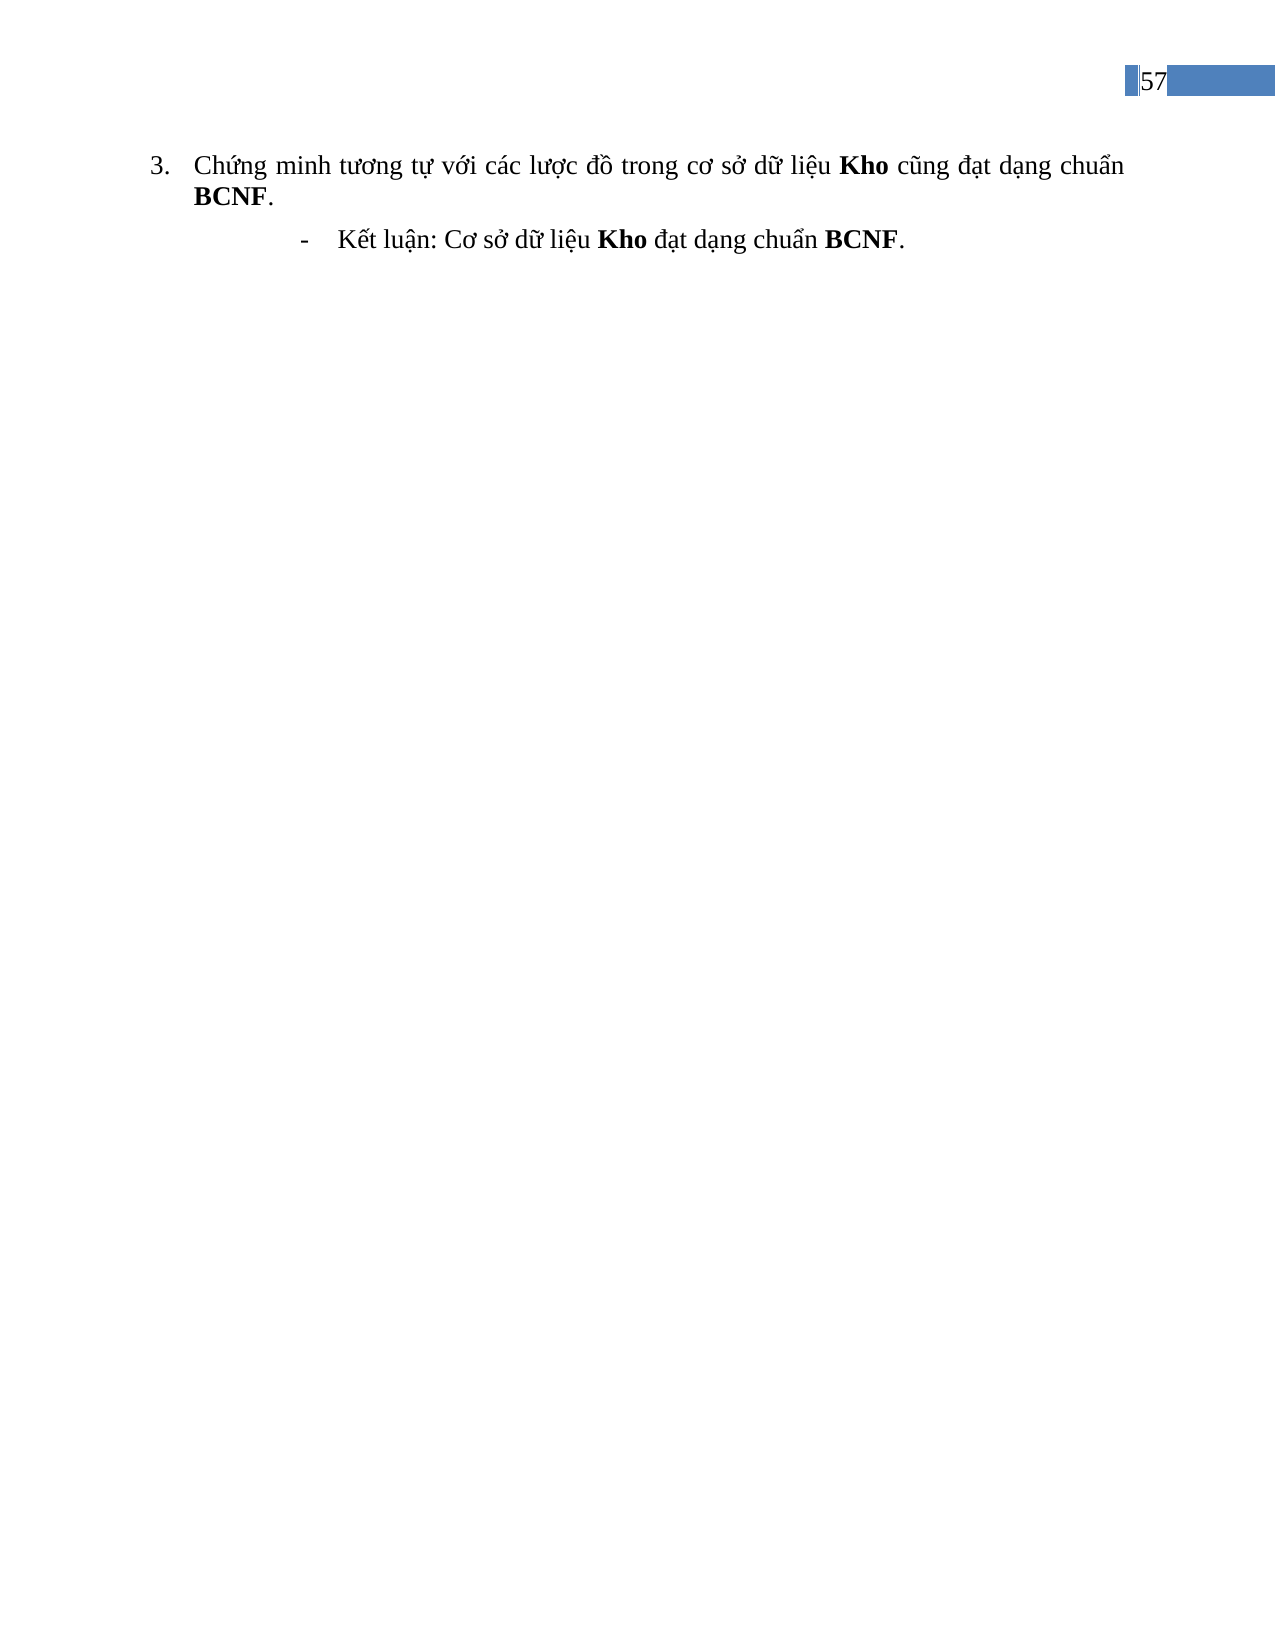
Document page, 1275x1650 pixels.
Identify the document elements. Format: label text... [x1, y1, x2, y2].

subtitle BCNF. [194, 180, 1269, 211]
list Chứng minh tương tự với các lược đồ trong cơ sở dữ liệu Kho cũng đạt dạng chuẩn [150, 149, 1269, 180]
text - Kết luận: Cơ sở dữ liệu Kho đạt dạng chuẩn BCNF. [300, 223, 1269, 255]
